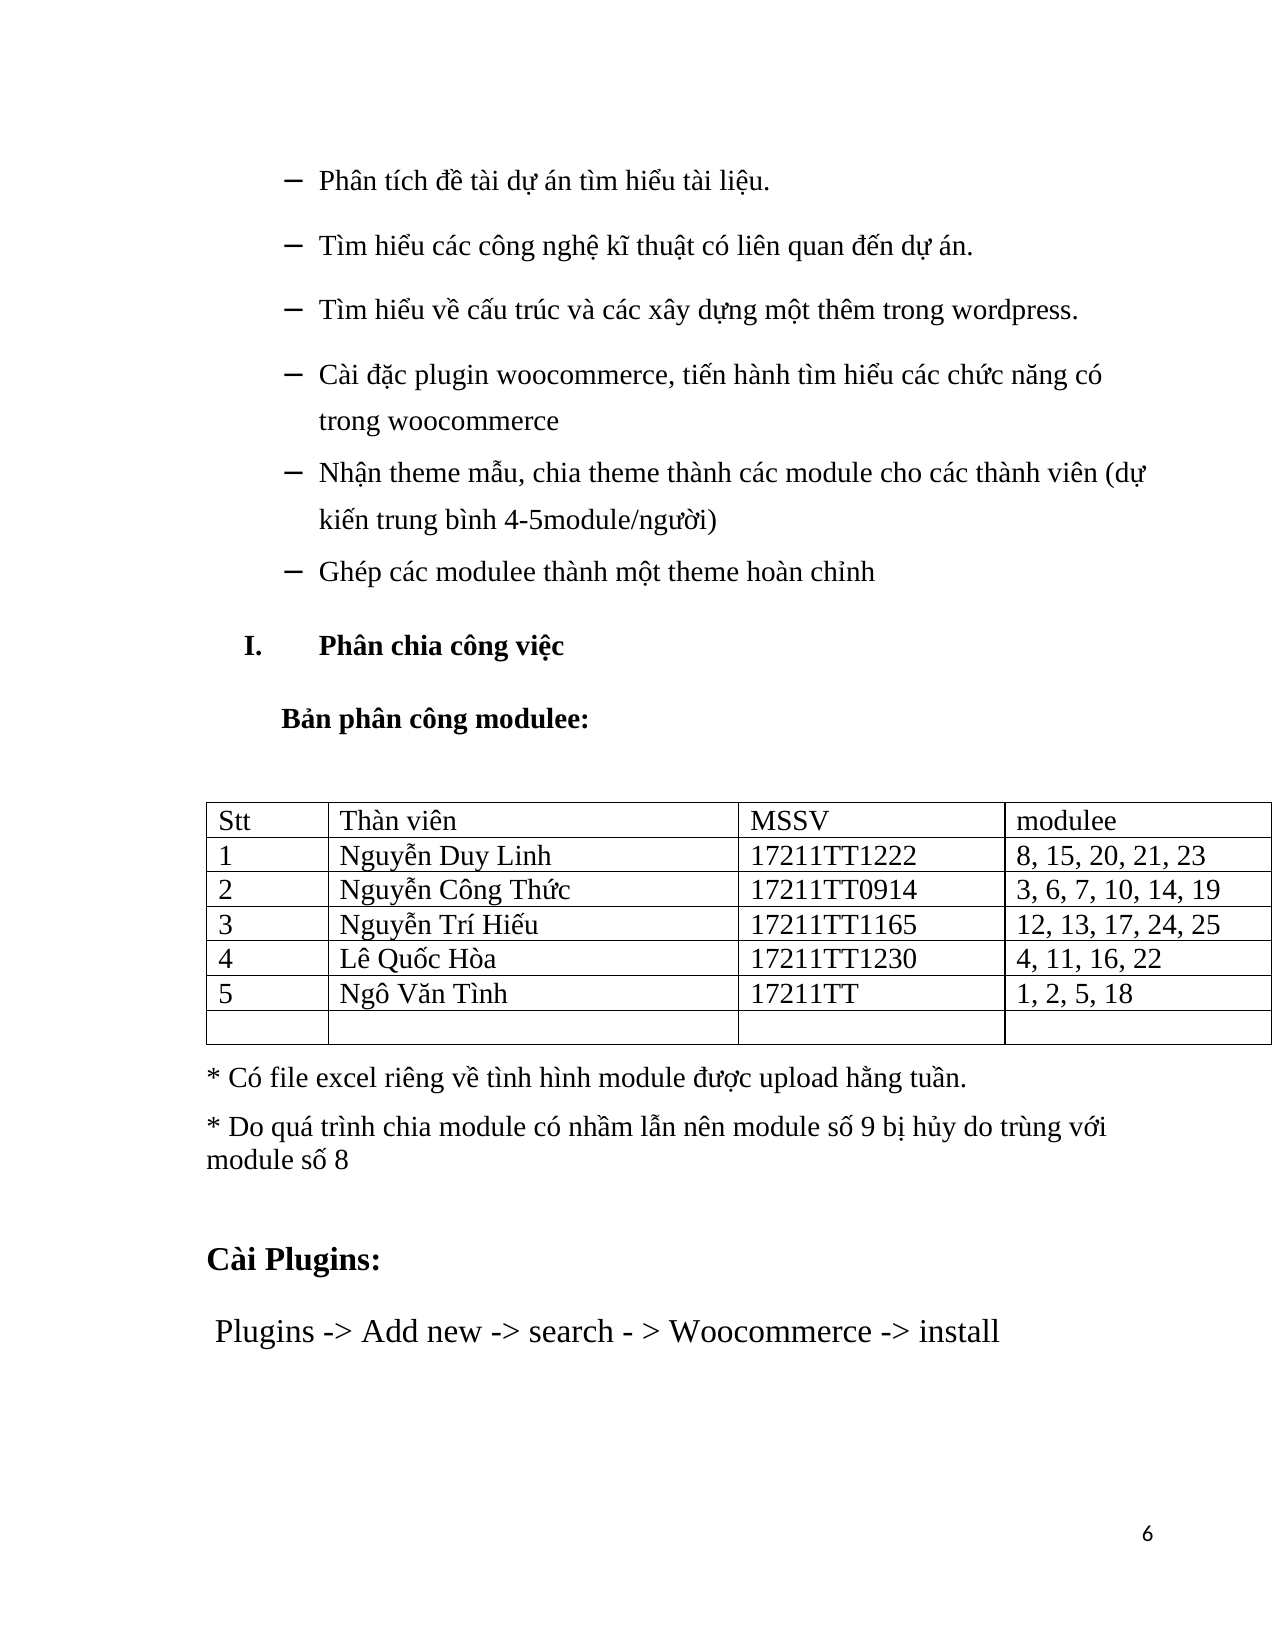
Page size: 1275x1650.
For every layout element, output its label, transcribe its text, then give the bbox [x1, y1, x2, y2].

list Nhận theme mẫu, chia theme thành các module cho các thành viên (dự kiến trung bình 4-5module/người) [281, 439, 1153, 536]
list Phân tích đề tài dự án tìm hiểu tài liệu. [281, 148, 1153, 207]
text * Có file excel riêng về tình hình module được upload hằng tuần. [206, 1060, 1153, 1094]
table_cell Nguyễn Trí Hiếu [329, 907, 738, 940]
table_header MSSV [739, 803, 1004, 837]
list Cài đặc plugin woocommerce, tiến hành tìm hiểu các chức năng có trong woocommerce [281, 341, 1153, 437]
table_cell Lê Quốc Hòa [329, 941, 738, 975]
table_cell 2 [207, 872, 328, 906]
table_cell Nguyễn Duy Linh [329, 838, 738, 871]
table_cell 3 [207, 907, 328, 940]
table_cell 17211TT0914 [739, 872, 1004, 906]
text Plugins -> Add new -> search - > Woocommerce -> install [206, 1312, 1153, 1350]
text * Do quá trình chia module có nhầm lẫn nên module số 9 bị hủy do trùng với module số 8 [206, 1109, 1153, 1176]
table_cell [1006, 1011, 1271, 1044]
table_cell 4 [207, 941, 328, 975]
table_cell 17211TT1165 [739, 907, 1004, 940]
table_cell 1, 2, 5, 18 [1006, 976, 1271, 1009]
table_cell [739, 1011, 1004, 1044]
table_cell [207, 1011, 328, 1044]
table_cell Ngô Văn Tình [329, 976, 738, 1009]
table_cell [329, 1011, 738, 1044]
table_cell 3, 6, 7, 10, 14, 19 [1006, 872, 1271, 906]
list Ghép các modulee thành một theme hoàn chỉnh [281, 538, 1153, 598]
text Cài Plugins: [206, 1239, 1153, 1278]
table_cell 17211TT1222 [739, 838, 1004, 871]
list Tìm hiểu các công nghệ kĩ thuật có liên quan đến dự án. [281, 212, 1153, 272]
table_header Thàn viên [329, 803, 738, 837]
table_cell 17211TT1230 [739, 941, 1004, 975]
subtitle Phân chia công việc [244, 628, 1153, 661]
table_header Stt [207, 803, 328, 837]
table_cell Nguyễn Công Thức [329, 872, 738, 906]
table_cell 17211TT [739, 976, 1004, 1009]
table_header modulee [1006, 803, 1271, 837]
table_cell 5 [207, 976, 328, 1009]
list Tìm hiểu về cấu trúc và các xây dựng một thêm trong wordpress. [281, 277, 1153, 336]
table_cell 8, 15, 20, 21, 23 [1006, 838, 1271, 871]
table_cell 12, 13, 17, 24, 25 [1006, 907, 1271, 940]
table_cell 1 [207, 838, 328, 871]
table_cell 4, 11, 16, 22 [1006, 941, 1271, 975]
subtitle Bản phân công modulee: [206, 701, 1153, 735]
